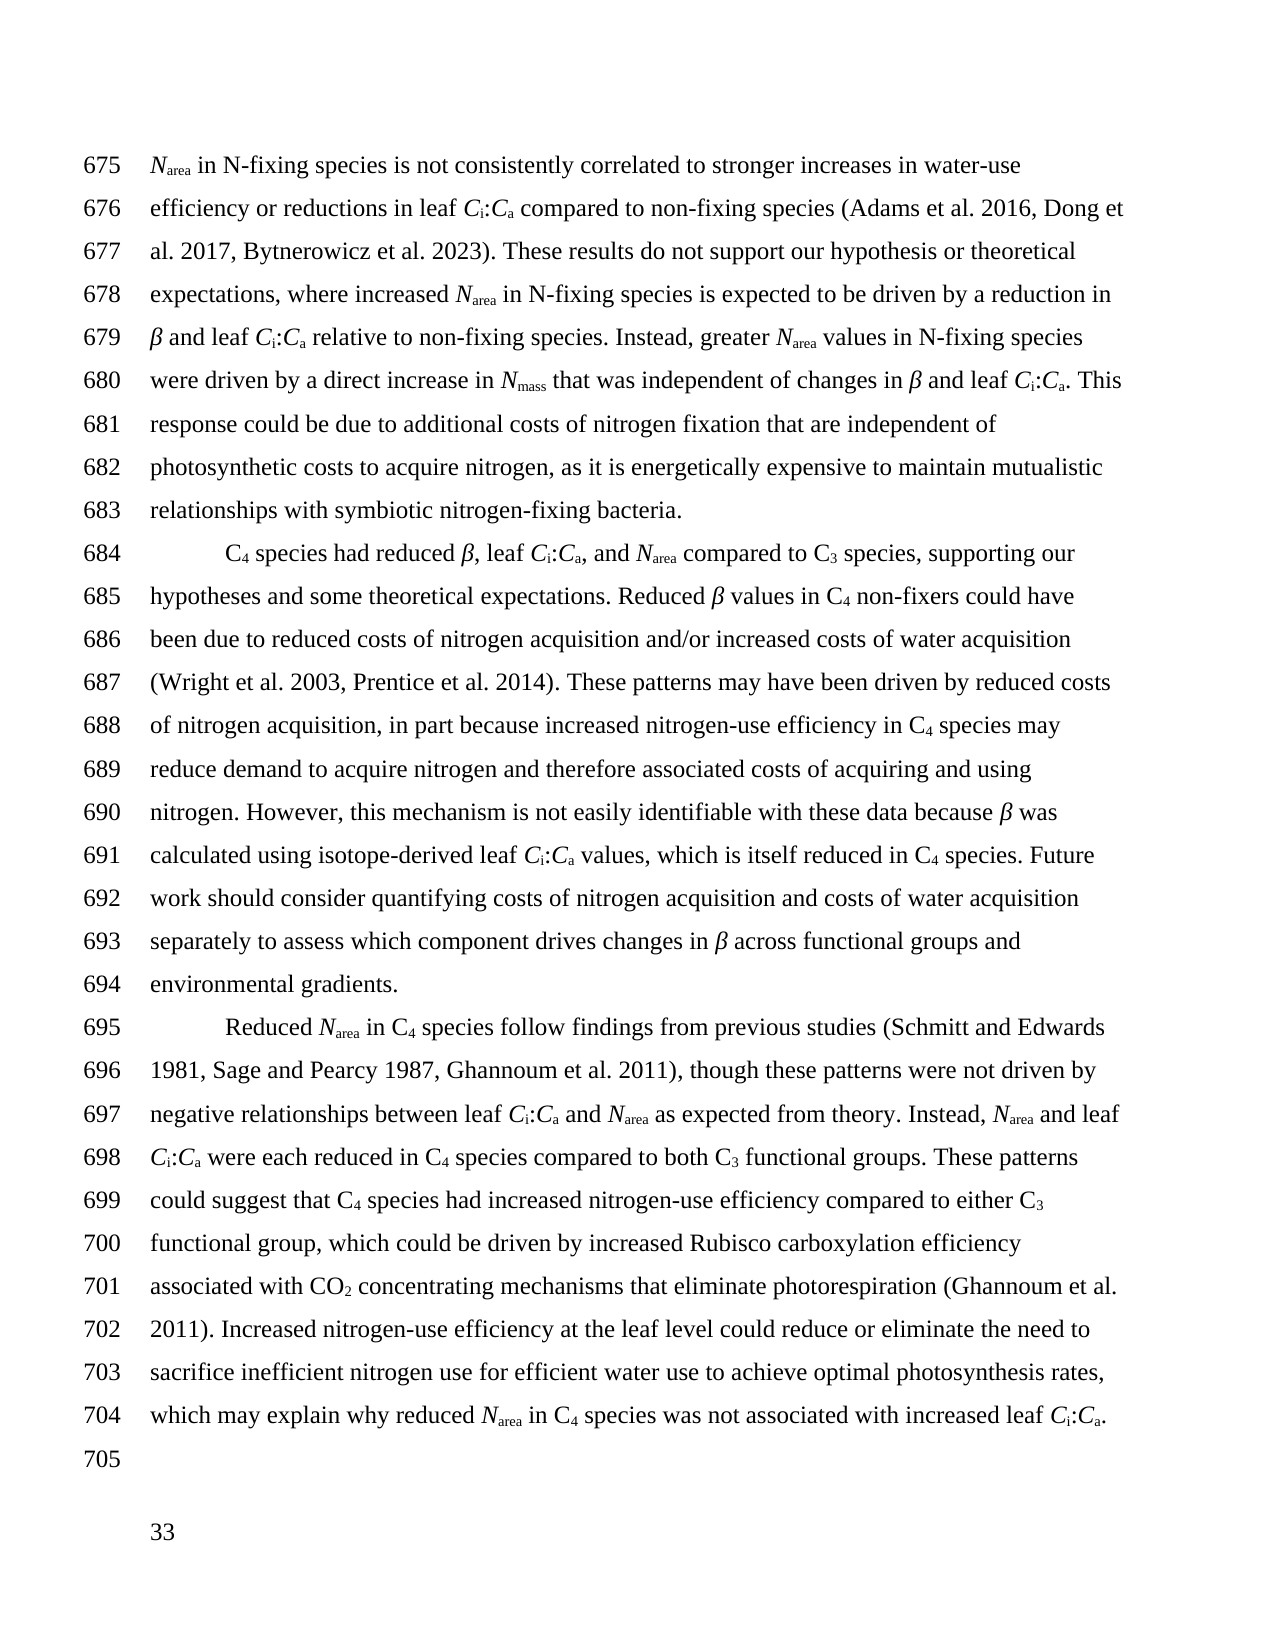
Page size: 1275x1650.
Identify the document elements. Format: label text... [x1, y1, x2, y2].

text Reduced Narea in C4 species follow findings from previous studies (Schmitt and Edwards 1981, Sage and Pearcy 1987, Ghannoum et al. 2011), though these patterns were not driven by negative relationships between leaf Ci:Ca and Narea as expected from theory. Instead, Narea and leaf Ci:Ca were each reduced in C4 species compared to both C3 functional groups. These patterns could suggest that C4 species had increased nitrogen-use efficiency compared to either C3 functional group, which could be driven by increased Rubisco carboxylation efficiency associated with CO2 concentrating mechanisms that eliminate photorespiration (Ghannoum et al. 2011). Increased nitrogen-use efficiency at the leaf level could reduce or eliminate the need to sacrifice inefficient nitrogen use for efficient water use to achieve optimal photosynthesis rates, which may explain why reduced Narea in C4 species was not associated with increased leaf Ci:Ca. [150, 1012, 1125, 1429]
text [150, 150, 1125, 524]
text C4 species had reduced β, leaf Ci:Ca, and Narea compared to C3 species, supporting our hypotheses and some theoretical expectations. Reduced β values in C4 non-fixers could have been due to reduced costs of nitrogen acquisition and/or increased costs of water acquisition (Wright et al. 2003, Prentice et al. 2014). These patterns may have been driven by reduced costs of nitrogen acquisition, in part because increased nitrogen-use efficiency in C4 species may reduce demand to acquire nitrogen and therefore associated costs of acquiring and using nitrogen. However, this mechanism is not easily identifiable with these data because β was calculated using isotope-derived leaf Ci:Ca values, which is itself reduced in C4 species. Future work should consider quantifying costs of nitrogen acquisition and costs of water acquisition separately to assess which component drives changes in β across functional groups and environmental gradients. [150, 538, 1125, 998]
